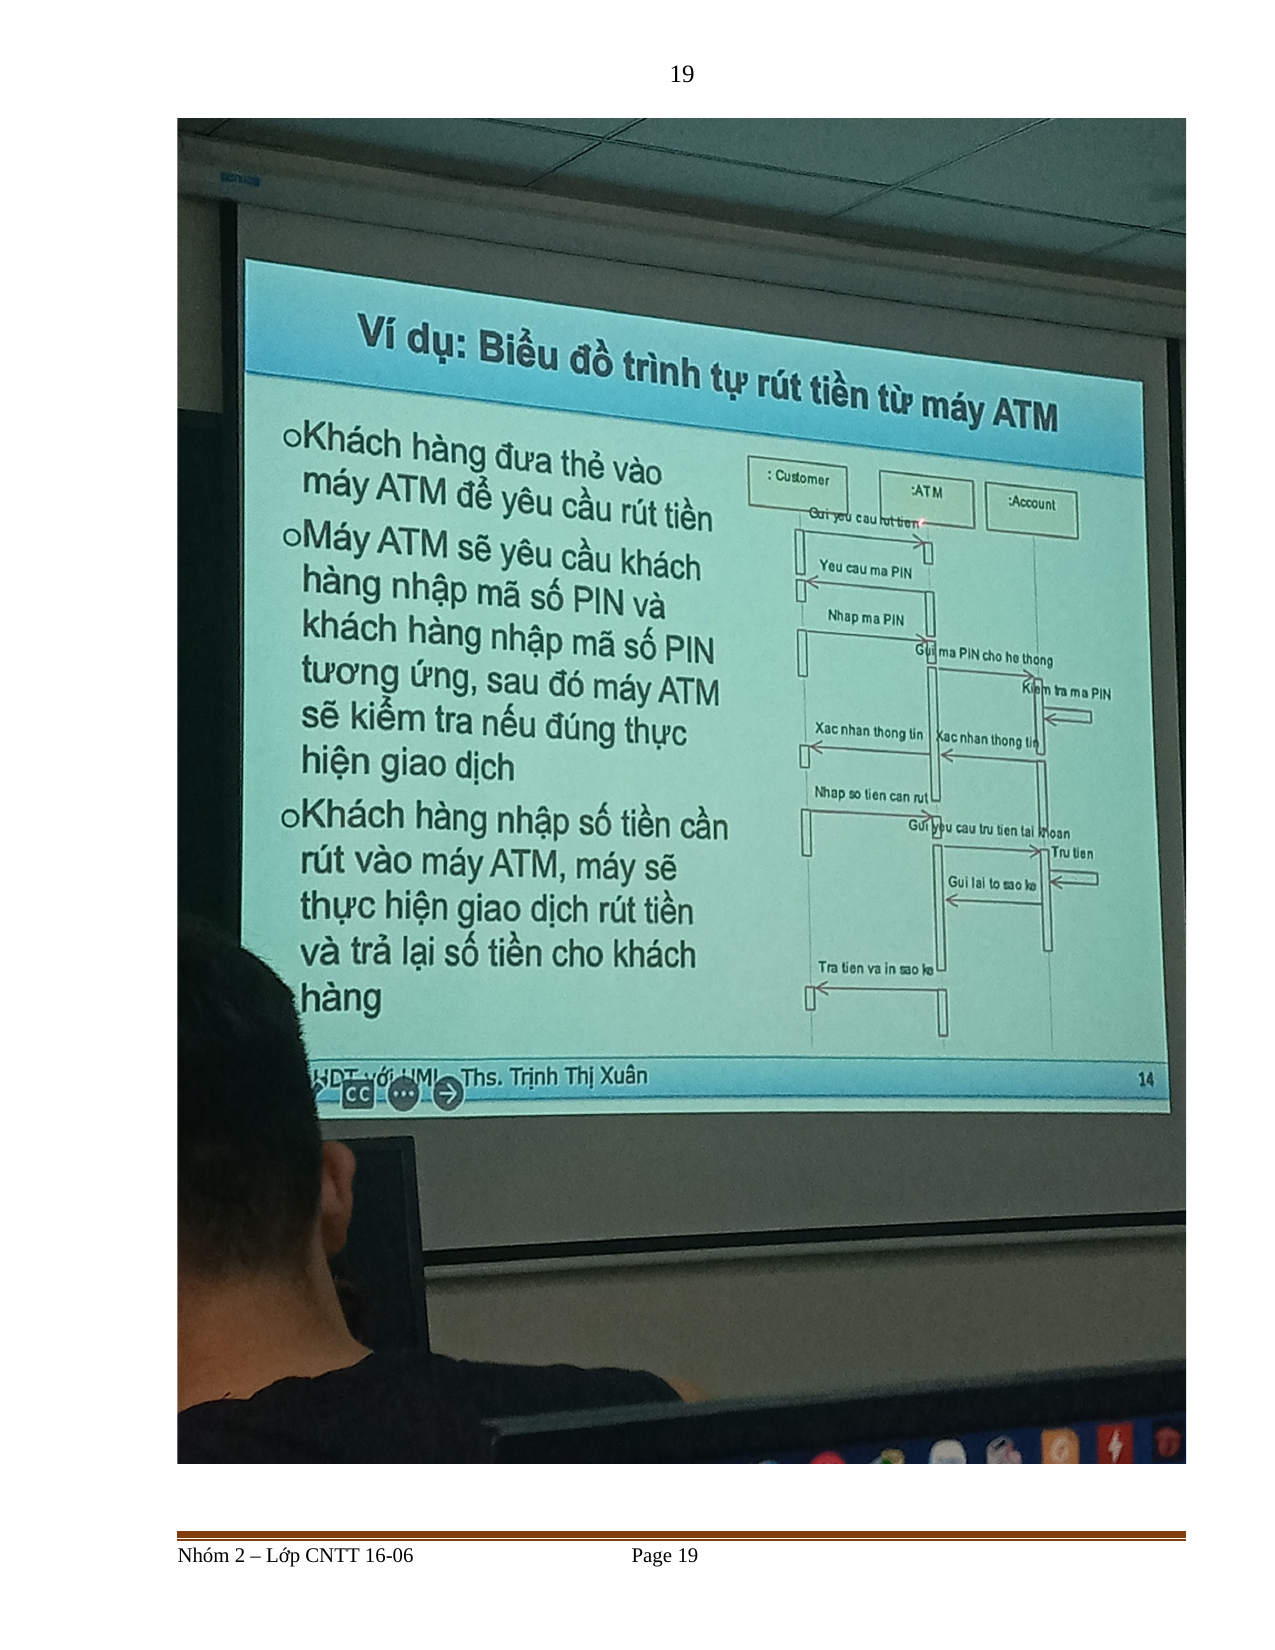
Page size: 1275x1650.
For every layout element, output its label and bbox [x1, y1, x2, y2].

picture [177, 118, 1187, 1464]
